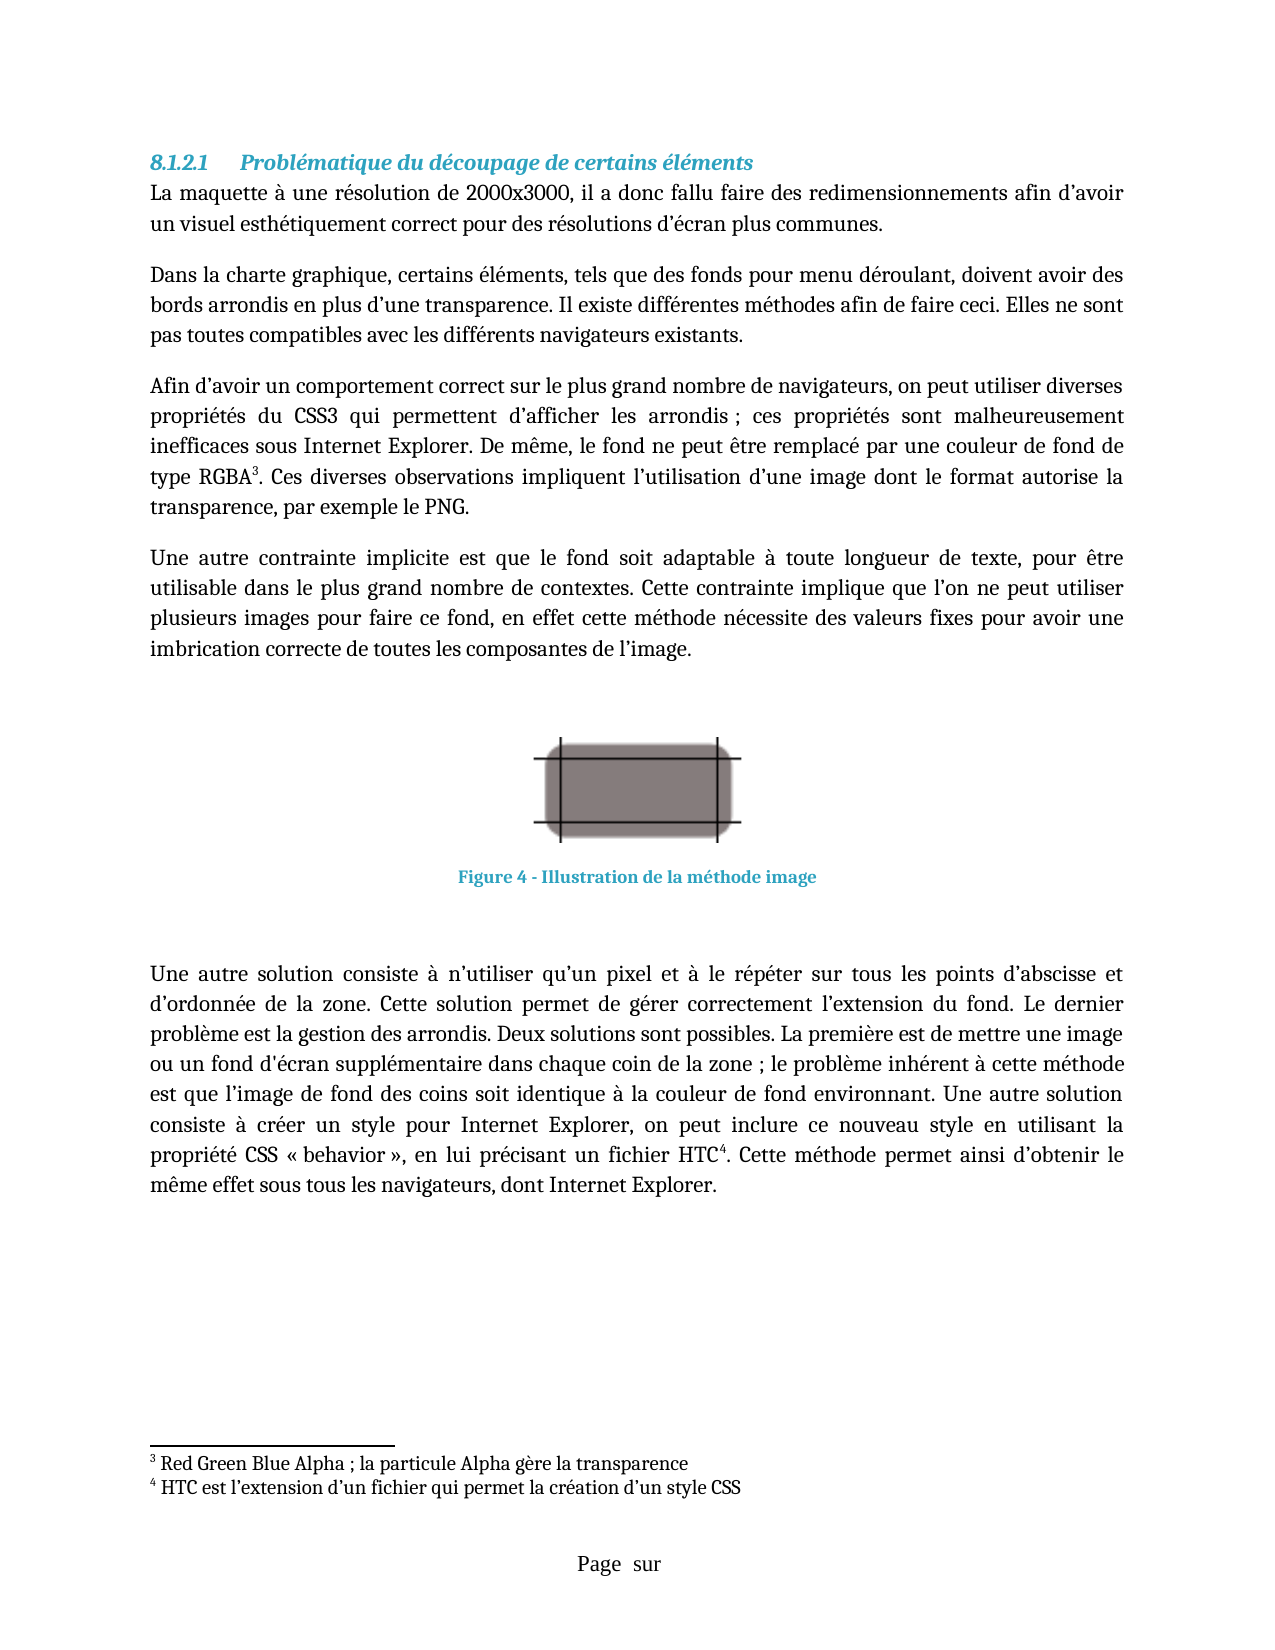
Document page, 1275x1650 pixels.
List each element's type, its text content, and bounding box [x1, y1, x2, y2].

text Dans la charte graphique, certains éléments, tels que des fonds pour menu déroulant, doivent avoir des bords arrondis en plus d’une transparence. Il existe différentes méthodes afin de faire ceci. Elles ne sont pas toutes compatibles avec les différents navigateurs existants. [150, 261, 1125, 348]
picture [533, 737, 742, 843]
subtitle Problématique du découpage de certains éléments [150, 150, 1125, 176]
text La maquette à une résolution de 2000x3000, il a donc fallu faire des redimensionnements afin d’avoir un visuel esthétiquement correct pour des résolutions d’écran plus communes. [150, 180, 1125, 237]
text Une autre solution consiste à n’utiliser qu’un pixel et à le répéter sur tous les points d’abscisse et d’ordonnée de la zone. Cette solution permet de gérer correctement l’extension du fond. Le dernier problème est la gestion des arrondis. Deux solutions sont possibles. La première est de mettre une image ou un fond d'écran supplémentaire dans chaque coin de la zone ; le problème inhérent à cette méthode est que l’image de fond des coins soit identique à la couleur de fond environnant. Une autre solution consiste à créer un style pour Internet Explorer, on peut inclure ce nouveau style en utilisant la propriété CSS « behavior », en lui précisant un fichier HTC. Cette méthode permet ainsi d’obtenir le même effet sous tous les navigateurs, dont Internet Explorer. [150, 960, 1125, 1198]
text Une autre contrainte implicite est que le fond soit adaptable à toute longueur de texte, pour être utilisable dans le plus grand nombre de contextes. Cette contrainte implique que l’on ne peut utiliser plusieurs images pour faire ce fond, en effet cette méthode nécessite des valeurs fixes pour avoir une imbrication correcte de toutes les composantes de l’image. [150, 545, 1125, 662]
text Figure - Illustration de la méthode image [150, 867, 1125, 888]
text Afin d’avoir un comportement correct sur le plus grand nombre de navigateurs, on peut utiliser diverses propriétés du CSS3 qui permettent d’afficher les arrondis ; ces propriétés sont malheureusement inefficaces sous Internet Explorer. De même, le fond ne peut être remplacé par une couleur de fond de type RGBA. Ces diverses observations impliquent l’utilisation d’une image dont le format autorise la transparence, par exemple le PNG. [150, 373, 1125, 520]
